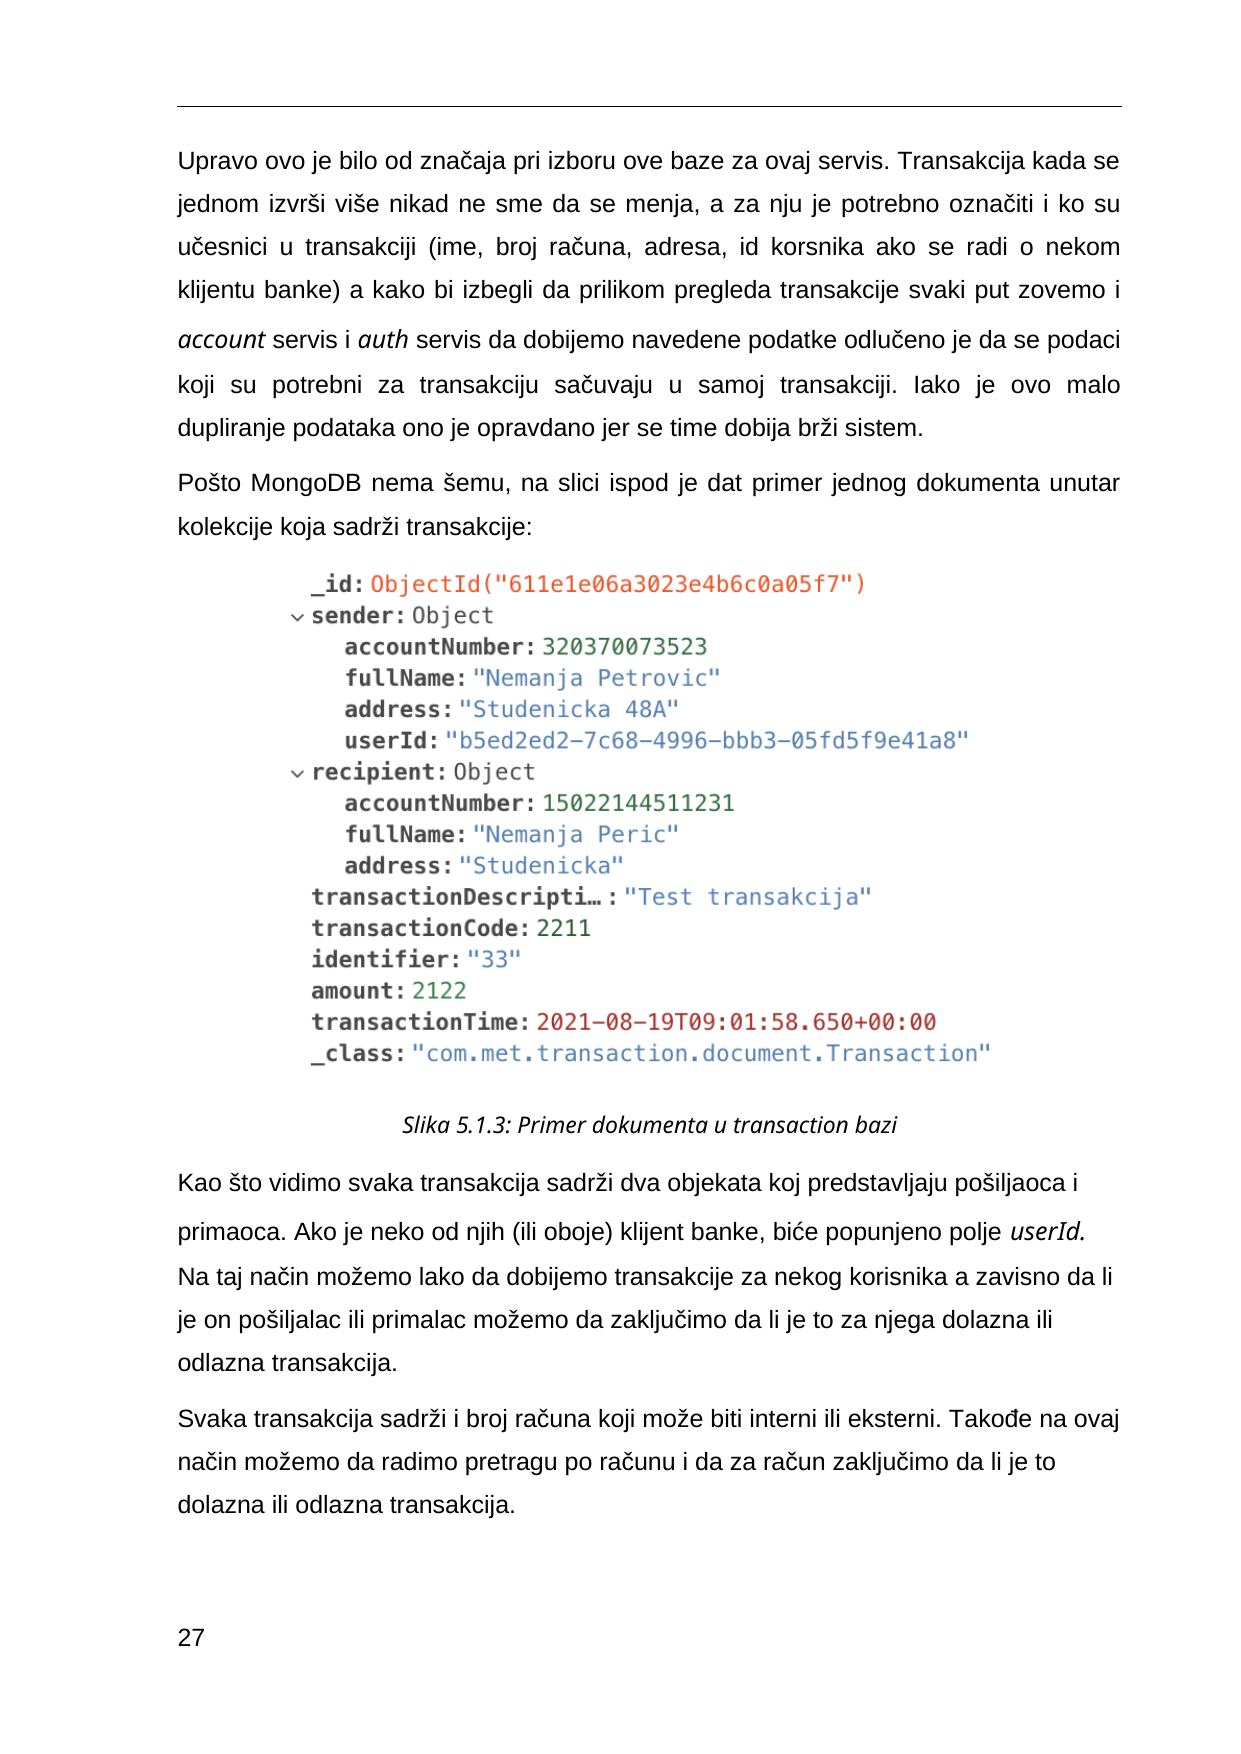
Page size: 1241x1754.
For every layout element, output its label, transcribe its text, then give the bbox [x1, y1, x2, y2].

text Pošto MongoDB nema šemu, na slici ispod je dat primer jednog dokumenta unutar kolekcije koja sadrži transakcije: [177, 468, 1122, 540]
text Slika 5.1.3: Primer dokumenta u transaction bazi [177, 1109, 1122, 1140]
text Kao što vidimo svaka transakcija sadrži dva objekata koj predstavljaju pošiljaoca i primaoca. Ako je neko od njih (ili oboje) klijent banke, biće popunjeno polje userId. Na taj način možemo lako da dobijemo transakcije za nekog korisnika a zavisno da li je on pošiljalac ili primalac možemo da zaključimo da li je to za njega dolazna ili odlazna transakcija. [177, 1168, 1122, 1377]
picture [288, 567, 1012, 1082]
text Svaka transakcija sadrži i broj računa koji može biti interni ili eksterni. Takođe na ovaj način možemo da radimo pretragu po računu i da za račun zaključimo da li je to dolazna ili odlazna transakcija. [177, 1404, 1122, 1519]
text Upravo ovo je bilo od značaja pri izboru ove baze za ovaj servis. Transakcija kada se jednom izvrši više nikad ne sme da se menja, a za nju je potrebno označiti i ko su učesnici u transakciji (ime, broj računa, adresa, id korsnika ako se radi o nekom klijentu banke) a kako bi izbegli da prilikom pregleda transakcije svaki put zovemo i account servis i auth servis da dobijemo navedene podatke odlučeno je da se podaci koji su potrebni za transakciju sačuvaju u samoj transakciji. Iako je ovo malo dupliranje podataka ono je opravdano jer se time dobija brži sistem. [177, 146, 1122, 442]
